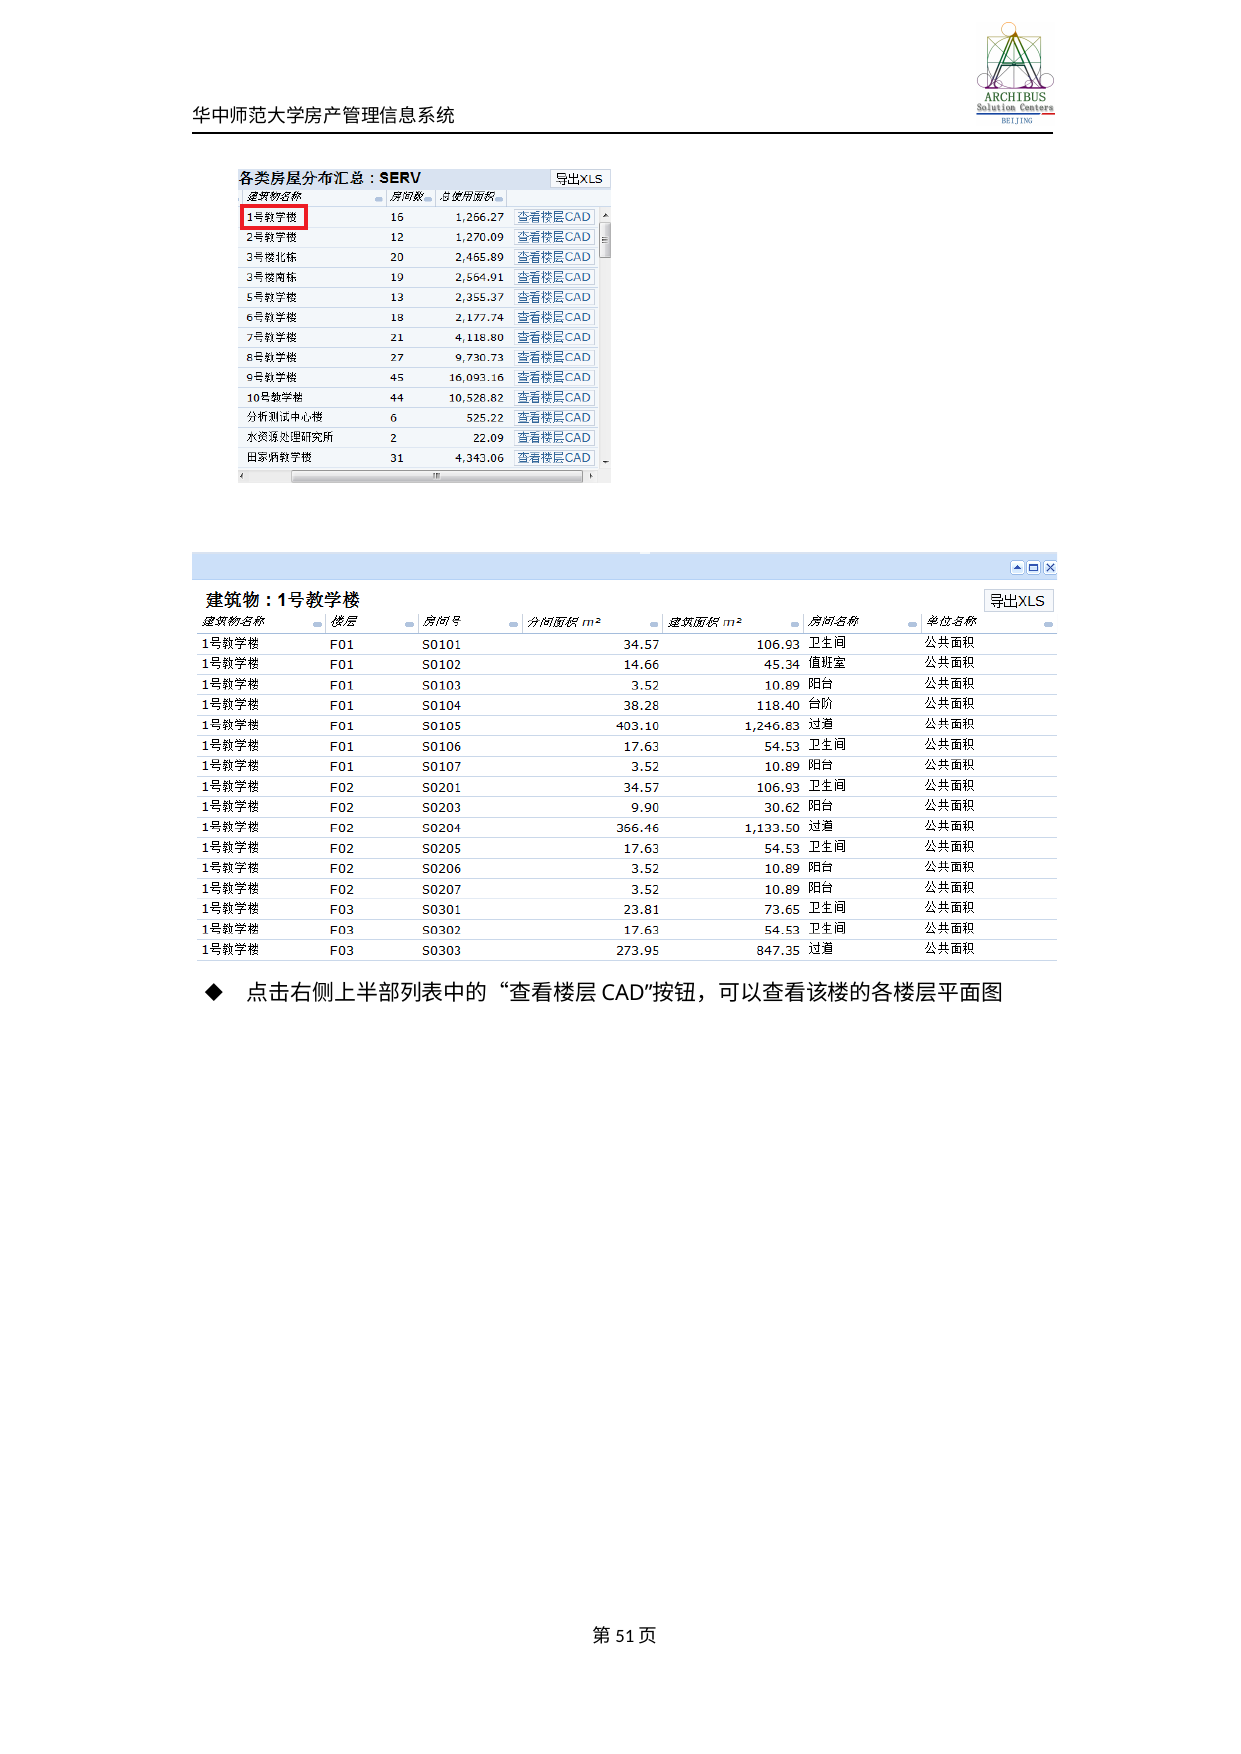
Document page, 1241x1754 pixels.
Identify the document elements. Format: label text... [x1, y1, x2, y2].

picture [976, 22, 1055, 126]
picture [236, 166, 1102, 483]
list 点击右侧上半部列表中的“查看楼层CAD”按钮，可以查看该楼的各楼层平面图 [203, 974, 1053, 1007]
picture [192, 552, 1058, 968]
